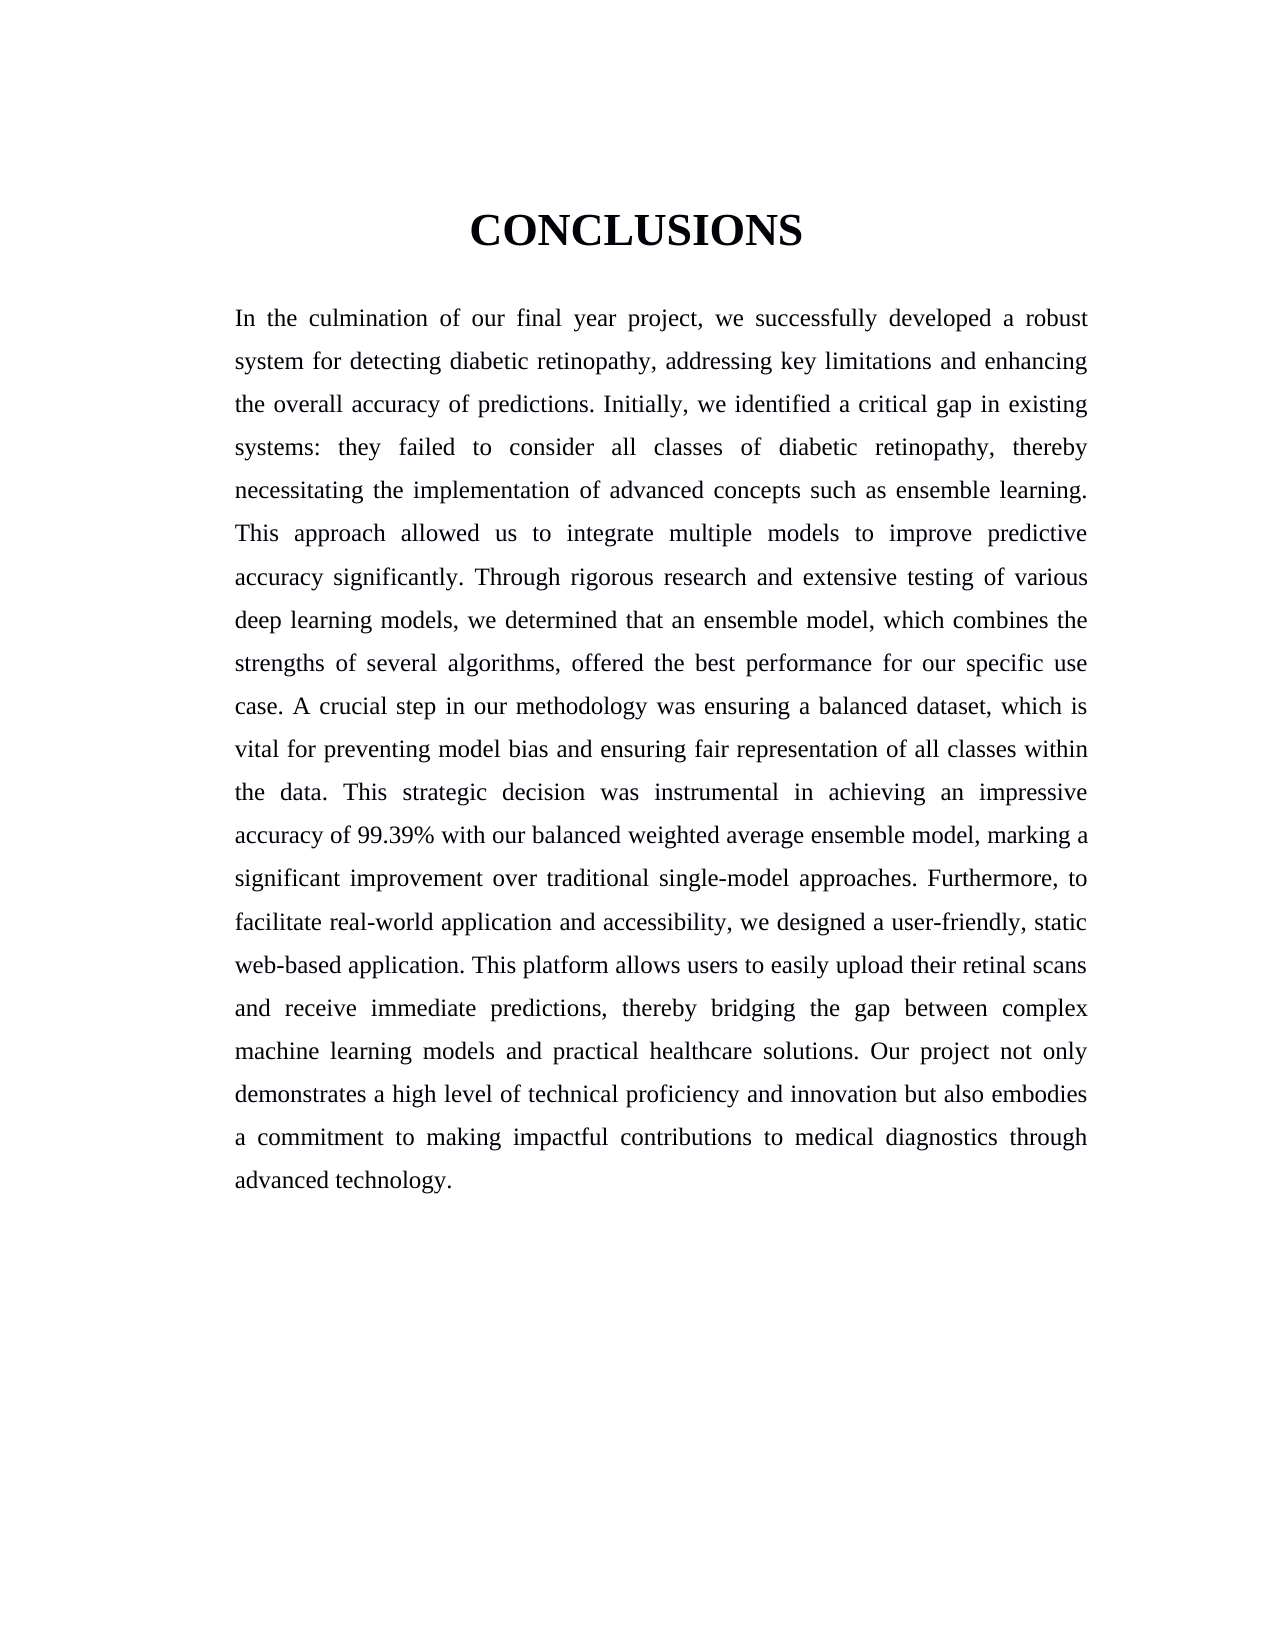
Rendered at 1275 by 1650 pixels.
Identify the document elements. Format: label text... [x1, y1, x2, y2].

subtitle CONCLUSIONS [469, 203, 1192, 256]
text In the culmination of our final year project, we successfully developed a robust system for detecting diabetic retinopathy, addressing key limitations and enhancing the overall accuracy of predictions. Initially, we identified a critical gap in existing systems: they failed to consider all classes of diabetic retinopathy, thereby necessitating the implementation of advanced concepts such as ensemble learning. This approach allowed us to integrate multiple models to improve predictive accuracy significantly. Through rigorous research and extensive testing of various deep learning models, we determined that an ensemble model, which combines the strengths of several algorithms, offered the best performance for our specific use case. A crucial step in our methodology was ensuring a balanced dataset, which is vital for preventing model bias and ensuring fair representation of all classes within the data. This strategic decision was instrumental in achieving an impressive accuracy of 99.39% with our balanced weighted average ensemble model, marking a significant improvement over traditional single-model approaches. Furthermore, to facilitate real-world application and accessibility, we designed a user-friendly, static web-based application. This platform allows users to easily upload their retinal scans and receive immediate predictions, thereby bridging the gap between complex machine learning models and practical healthcare solutions. Our project not only demonstrates a high level of technical proficiency and innovation but also embodies a commitment to making impactful contributions to medical diagnostics through advanced technology. [234, 303, 1088, 1194]
